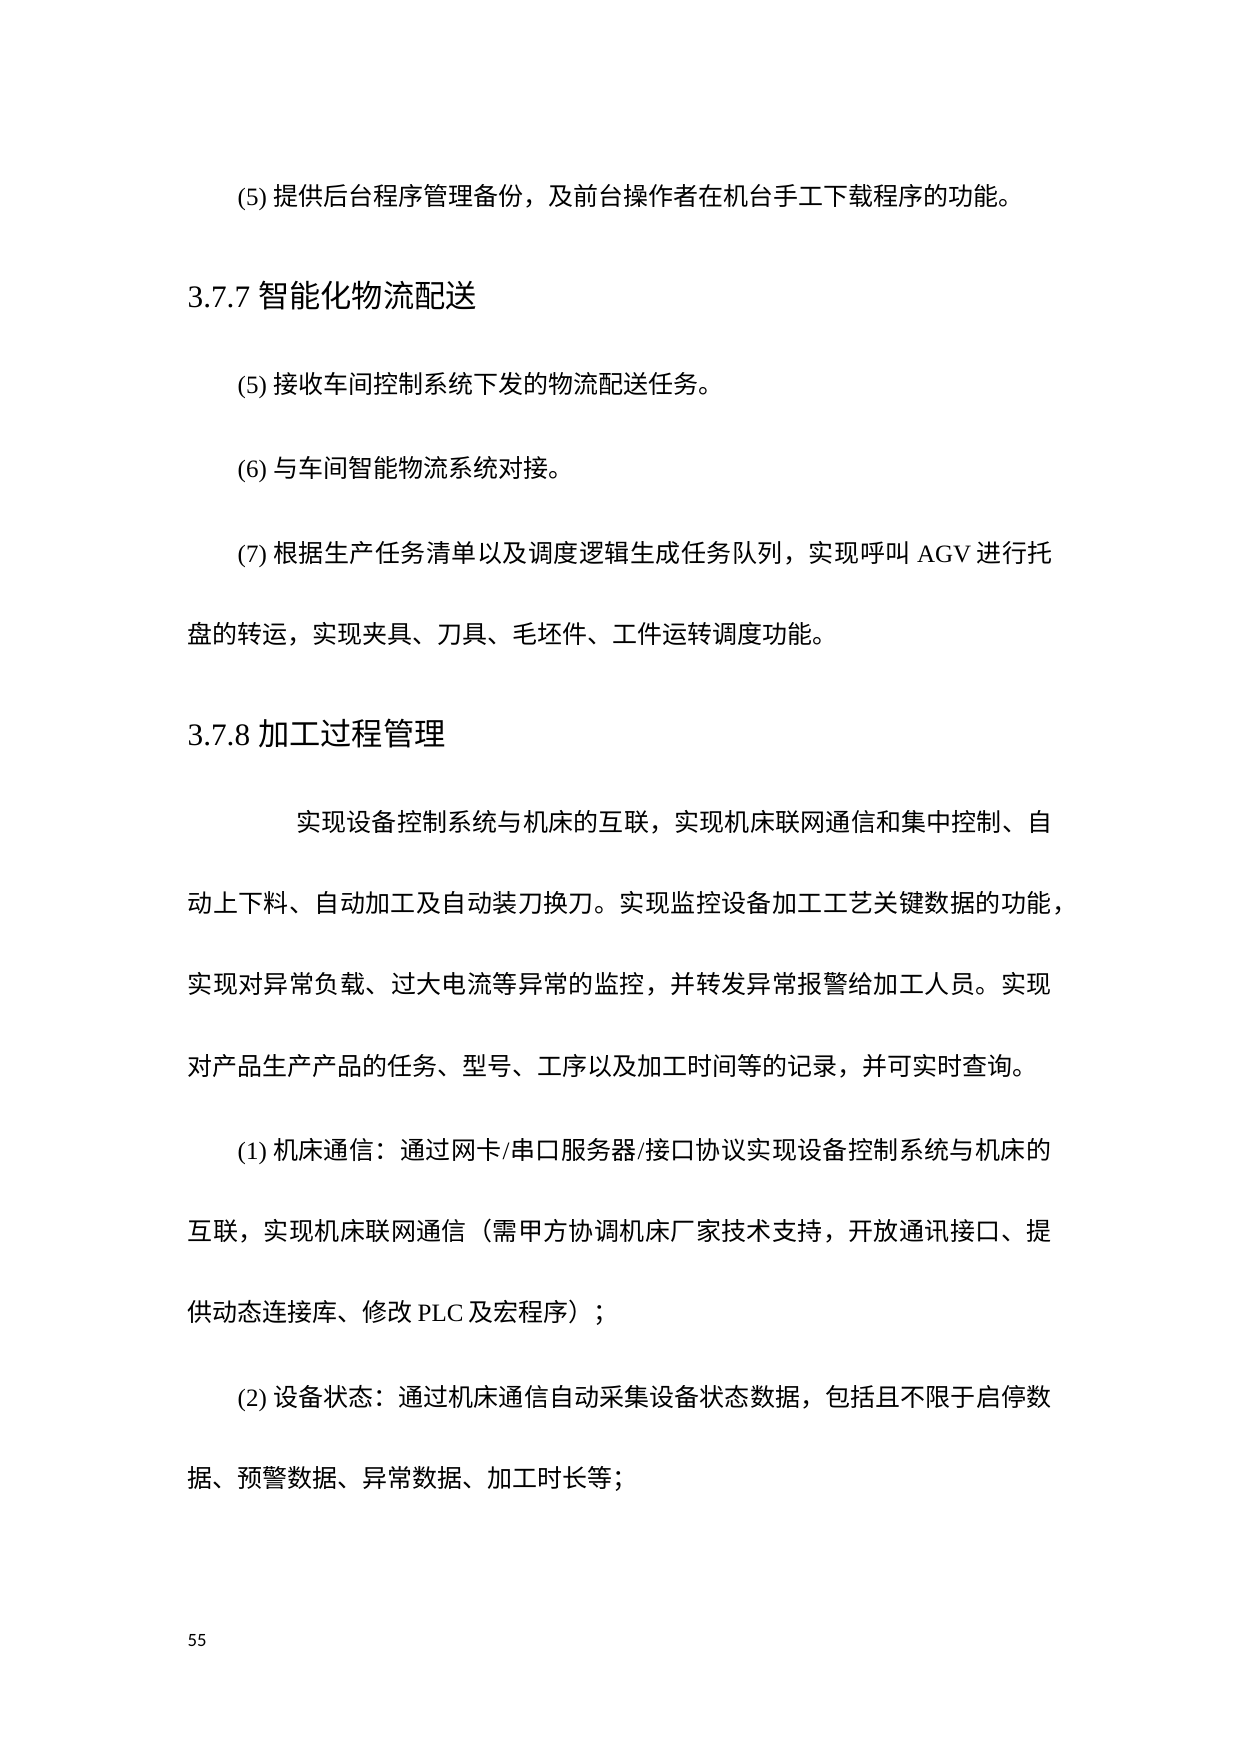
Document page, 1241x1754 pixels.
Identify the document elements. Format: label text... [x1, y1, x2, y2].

list 提供后台程序管理备份，及前台操作者在机台手工下载程序的功能。 [187, 162, 1053, 227]
list 设备状态：通过机床通信自动采集设备状态数据，包括且不限于启停数据、预警数据、异常数据、加工时长等； [187, 1363, 1053, 1509]
list 机床通信：通过网卡/串口服务器/接口协议实现设备控制系统与机床的互联，实现机床联网通信（需甲方协调机床厂家技术支持，开放通讯接口、提供动态连接库、修改PLC及宏程序）； [187, 1116, 1053, 1343]
subtitle 智能化物流配送 [187, 261, 1053, 326]
subtitle 加工过程管理 [187, 699, 1053, 764]
list 与车间智能物流系统对接。 [187, 434, 1053, 499]
list 根据生产任务清单以及调度逻辑生成任务队列，实现呼叫AGV进行托盘的转运，实现夹具、刀具、毛坯件、工件运转调度功能。 [187, 519, 1053, 665]
text 实现设备控制系统与机床的互联，实现机床联网通信和集中控制、自动上下料、自动加工及自动装刀换刀。实现监控设备加工工艺关键数据的功能，实现对异常负载、过大电流等异常的监控，并转发异常报警给加工人员。实现对产品生产产品的任务、型号、工序以及加工时间等的记录，并可实时查询。 [187, 788, 1053, 1097]
list 接收车间控制系统下发的物流配送任务。 [187, 350, 1053, 415]
